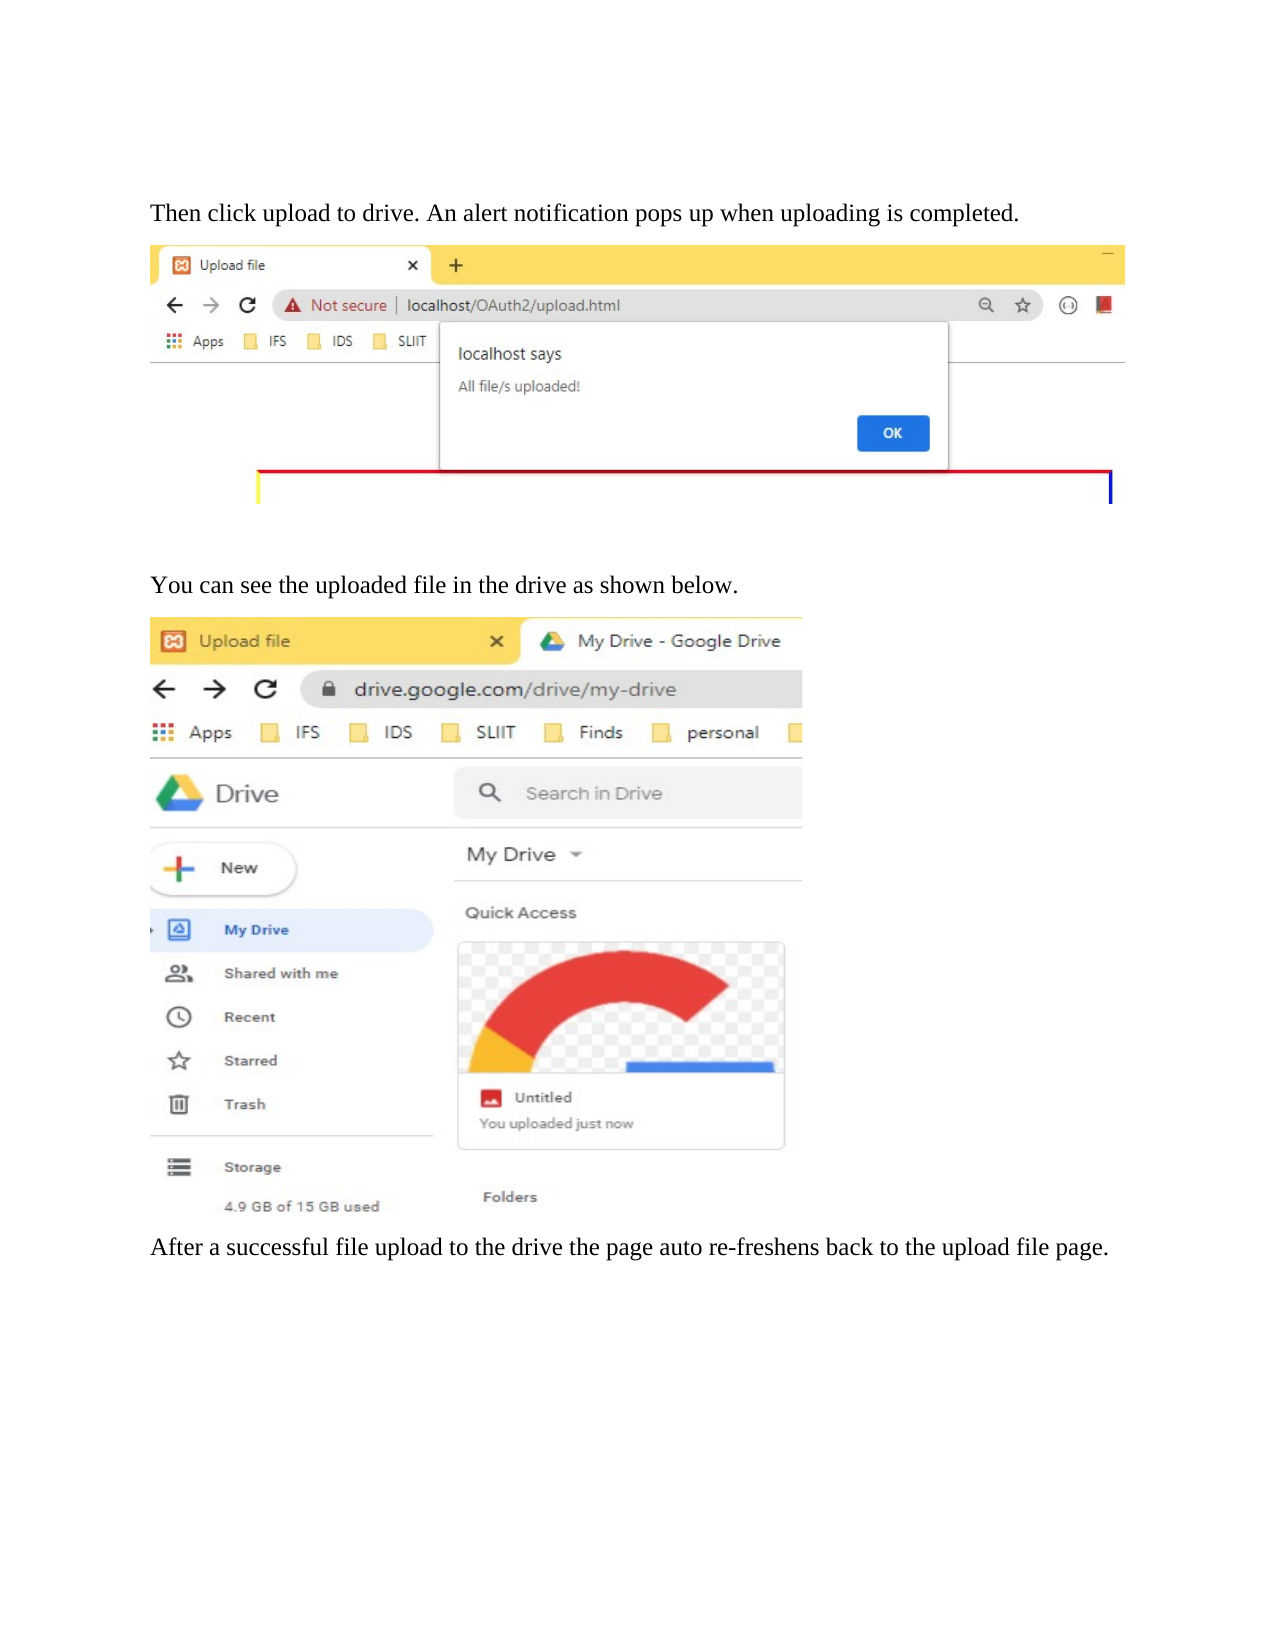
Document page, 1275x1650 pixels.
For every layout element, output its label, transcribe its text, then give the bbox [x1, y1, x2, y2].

text After a successful file upload to the drive the page auto re-freshens back to the upload file page. [150, 1232, 1125, 1261]
picture [150, 617, 803, 1213]
picture [150, 245, 1125, 504]
text Then click upload to drive. An alert notification pops up when uploading is completed. [150, 198, 1125, 226]
text You can see the uploaded file in the drive as shown below. [150, 570, 1125, 599]
